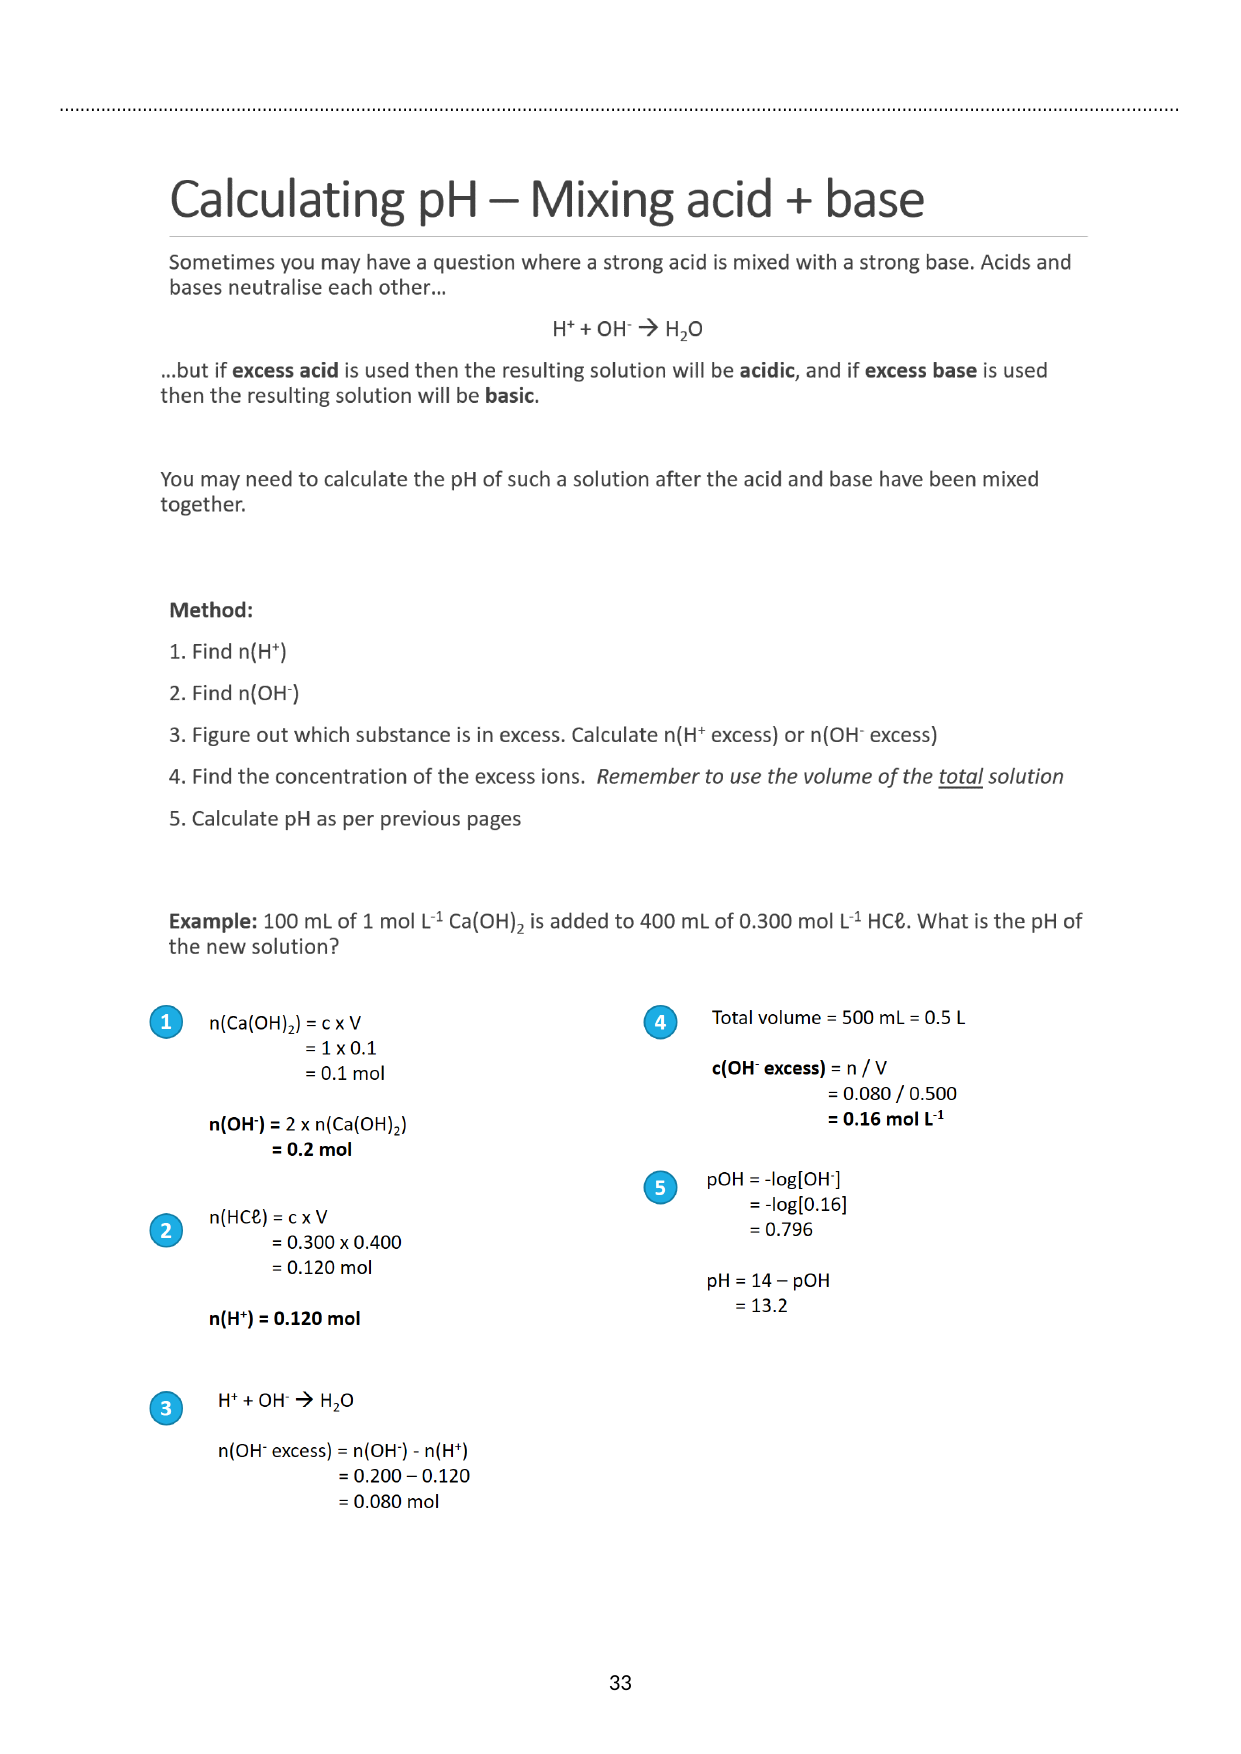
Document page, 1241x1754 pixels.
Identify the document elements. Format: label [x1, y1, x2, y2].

picture [59, 159, 1182, 524]
picture [59, 902, 1181, 969]
picture [59, 987, 1182, 1527]
picture [59, 587, 1182, 839]
